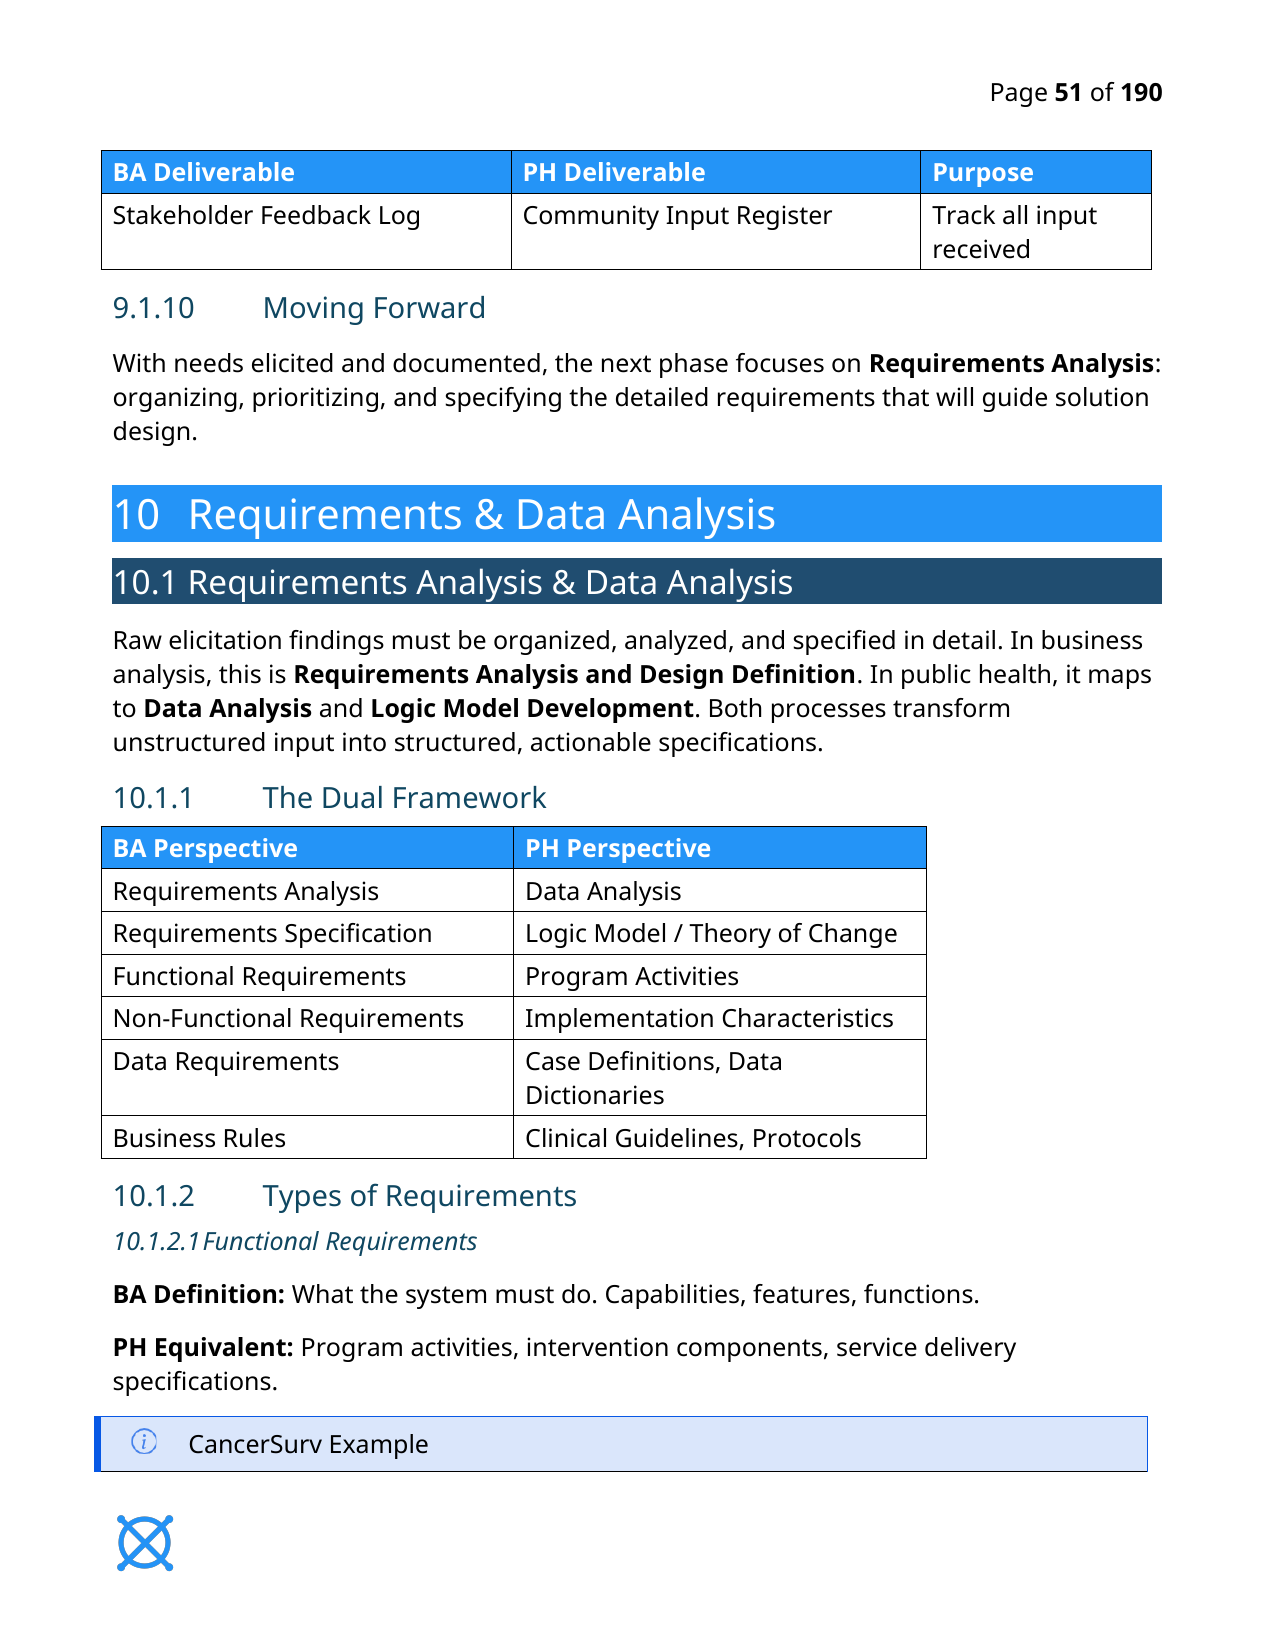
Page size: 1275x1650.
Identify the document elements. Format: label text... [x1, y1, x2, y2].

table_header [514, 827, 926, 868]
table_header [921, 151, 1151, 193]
text With needs elicited and documented, the next phase focuses on Requirements Analysis: organizing, prioritizing, and specifying the detailed requirements that will guide solution design. [112, 345, 1162, 448]
text BA Definition: What the system must do. Capabilities, features, functions. [112, 1277, 1162, 1311]
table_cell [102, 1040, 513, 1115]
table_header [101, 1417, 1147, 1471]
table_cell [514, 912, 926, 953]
text Raw elicitation findings must be organized, analyzed, and specified in detail. In business analysis, this is Requirements Analysis and Design Definition. In public health, it maps to Data Analysis and Logic Model Development. Both processes transform unstructured input into structured, actionable specifications. [112, 623, 1162, 759]
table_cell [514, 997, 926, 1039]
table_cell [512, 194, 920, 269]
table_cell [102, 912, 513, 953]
subtitle The Dual Framework [112, 778, 1162, 817]
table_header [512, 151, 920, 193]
text PH Equivalent: Program activities, intervention components, service delivery specifications. [112, 1329, 1162, 1397]
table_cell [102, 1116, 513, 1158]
table_header BA Deliverable [102, 151, 511, 193]
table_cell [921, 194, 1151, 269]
picture [112, 1511, 177, 1575]
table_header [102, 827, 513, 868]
picture [131, 1428, 157, 1454]
subtitle Moving Forward [112, 287, 1162, 327]
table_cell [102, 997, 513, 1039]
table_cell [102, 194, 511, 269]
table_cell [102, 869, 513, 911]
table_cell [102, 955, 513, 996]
subtitle Requirements & Data Analysis [112, 485, 1162, 542]
subtitle Functional Requirements [112, 1224, 1162, 1258]
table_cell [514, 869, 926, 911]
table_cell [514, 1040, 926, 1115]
subtitle Types of Requirements [112, 1176, 1162, 1215]
subtitle Requirements Analysis & Data Analysis [112, 558, 1162, 604]
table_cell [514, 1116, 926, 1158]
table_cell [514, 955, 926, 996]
